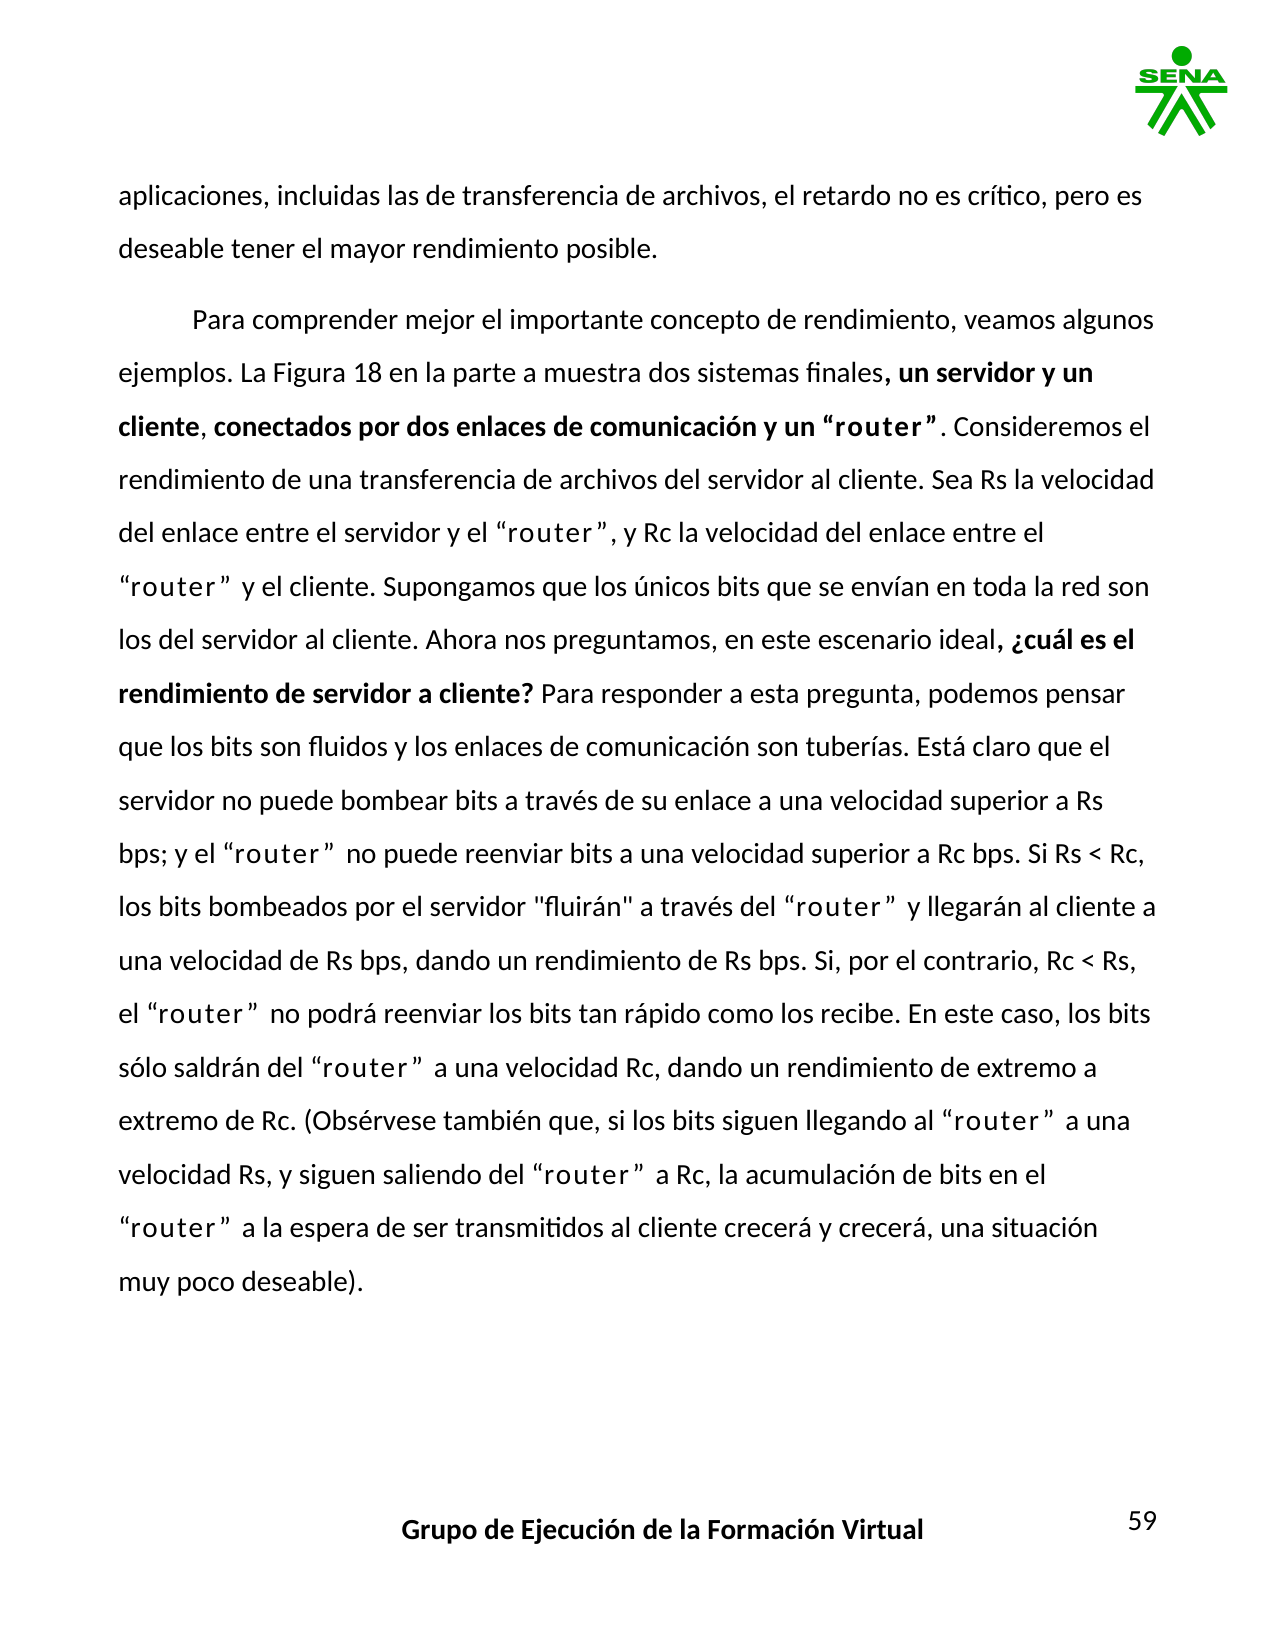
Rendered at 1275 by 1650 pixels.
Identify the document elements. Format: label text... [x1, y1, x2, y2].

text Para comprender mejor el importante concepto de rendimiento, veamos algunos ejemplos. La Figura 18 en la parte a muestra dos sistemas finales, un servidor y un cliente, conectados por dos enlaces de comunicación y un “router”. Consideremos el rendimiento de una transferencia de archivos del servidor al cliente. Sea Rs la velocidad del enlace entre el servidor y el “router”, y Rc la velocidad del enlace entre el “router” y el cliente. Supongamos que los únicos bits que se envían en toda la red son los del servidor al cliente. Ahora nos preguntamos, en este escenario ideal, ¿cuál es el rendimiento de servidor a cliente? Para responder a esta pregunta, podemos pensar que los bits son fluidos y los enlaces de comunicación son tuberías. Está claro que el servidor no puede bombear bits a través de su enlace a una velocidad superior a Rs bps; y el “router” no puede reenviar bits a una velocidad superior a Rc bps. Si Rs < Rc, los bits bombeados por el servidor "fluirán" a través del “router” y llegarán al cliente a una velocidad de Rs bps, dando un rendimiento de Rs bps. Si, por el contrario, Rc < Rs, el “router” no podrá reenviar los bits tan rápido como los recibe. En este caso, los bits sólo saldrán del “router” a una velocidad Rc, dando un rendimiento de extremo a extremo de Rc. (Obsérvese también que, si los bits siguen llegando al “router” a una velocidad Rs, y siguen saliendo del “router” a Rc, la acumulación de bits en el “router” a la espera de ser transmitidos al cliente crecerá y crecerá, una situación muy poco deseable). [118, 301, 1157, 1298]
picture [1135, 46, 1228, 136]
